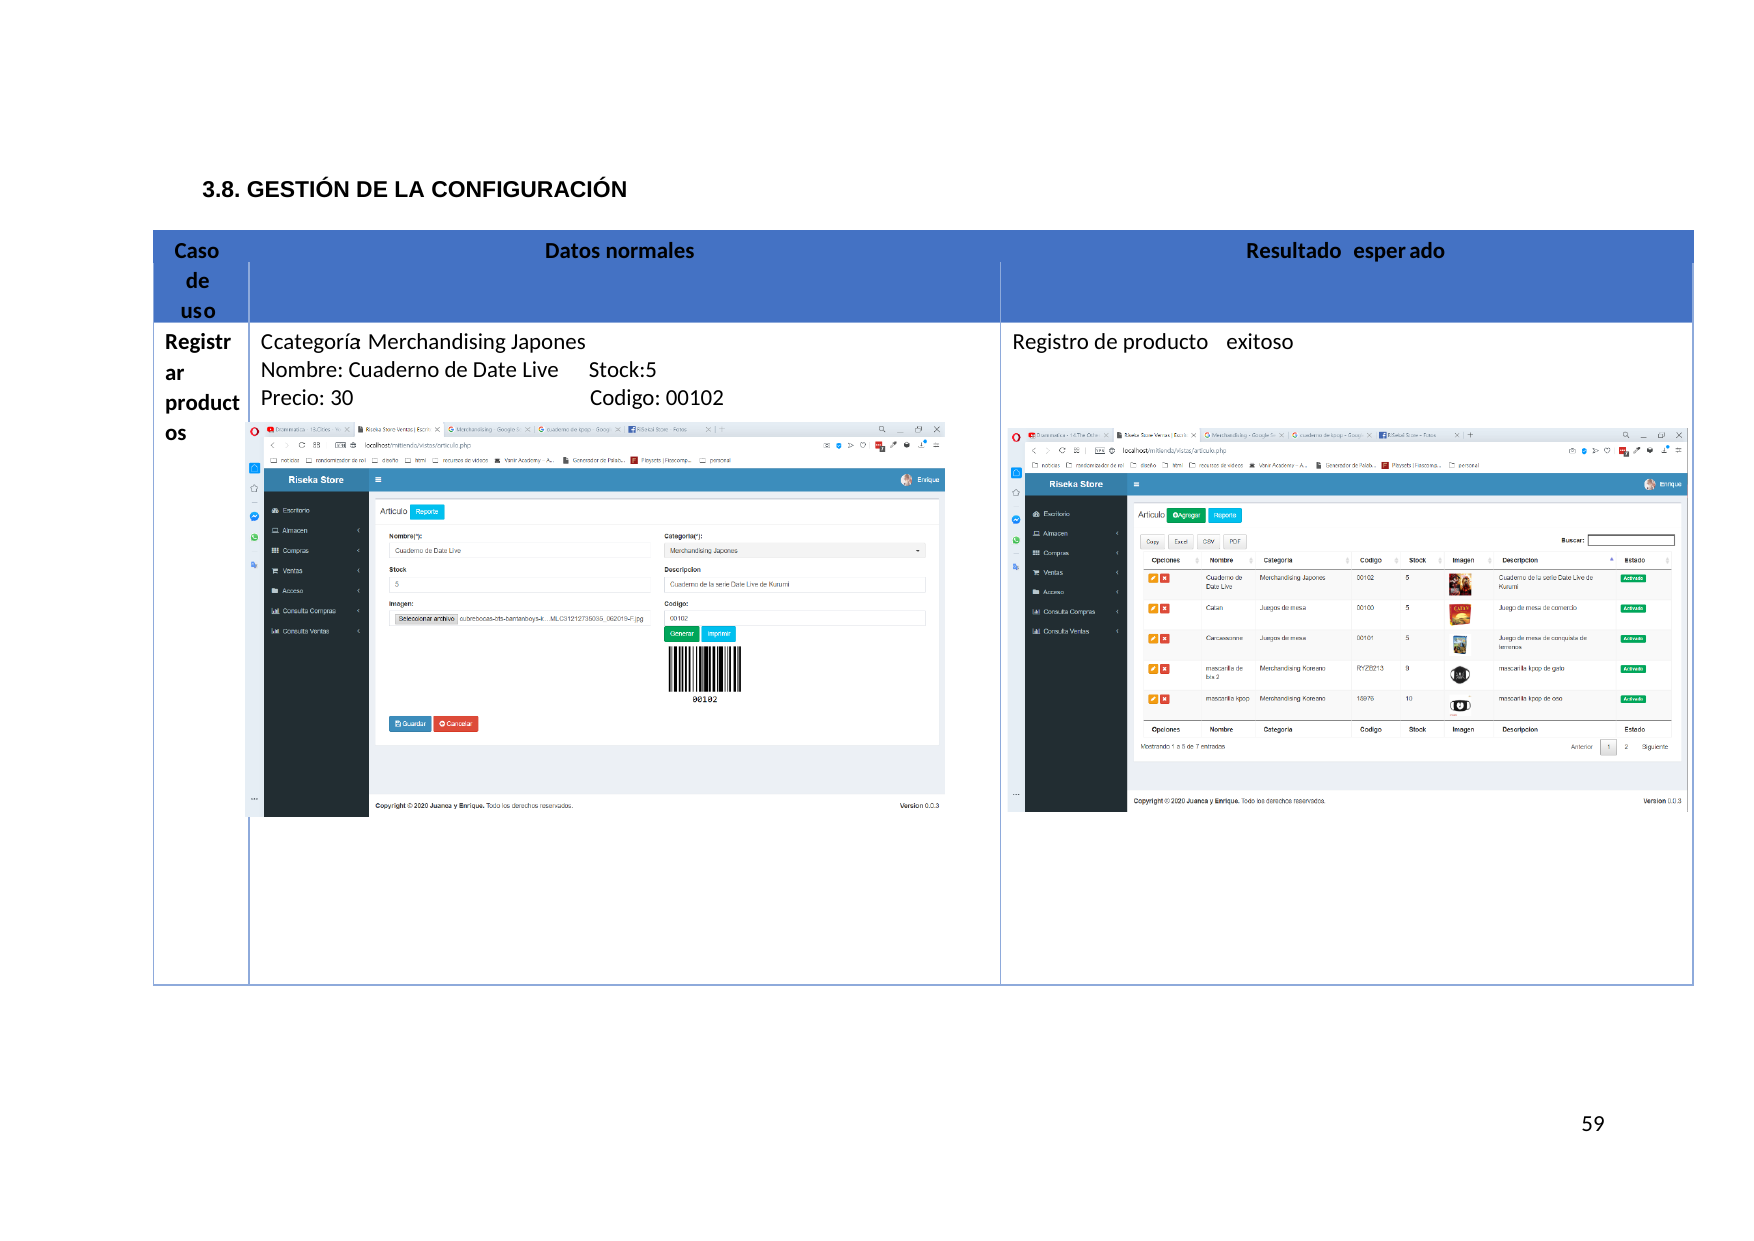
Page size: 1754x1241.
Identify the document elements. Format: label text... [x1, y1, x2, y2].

picture [1007, 428, 1688, 812]
picture [245, 422, 945, 817]
subtitle 3.8. GESTIÓN DE LA CONFIGURACIÓN [152, 176, 627, 202]
